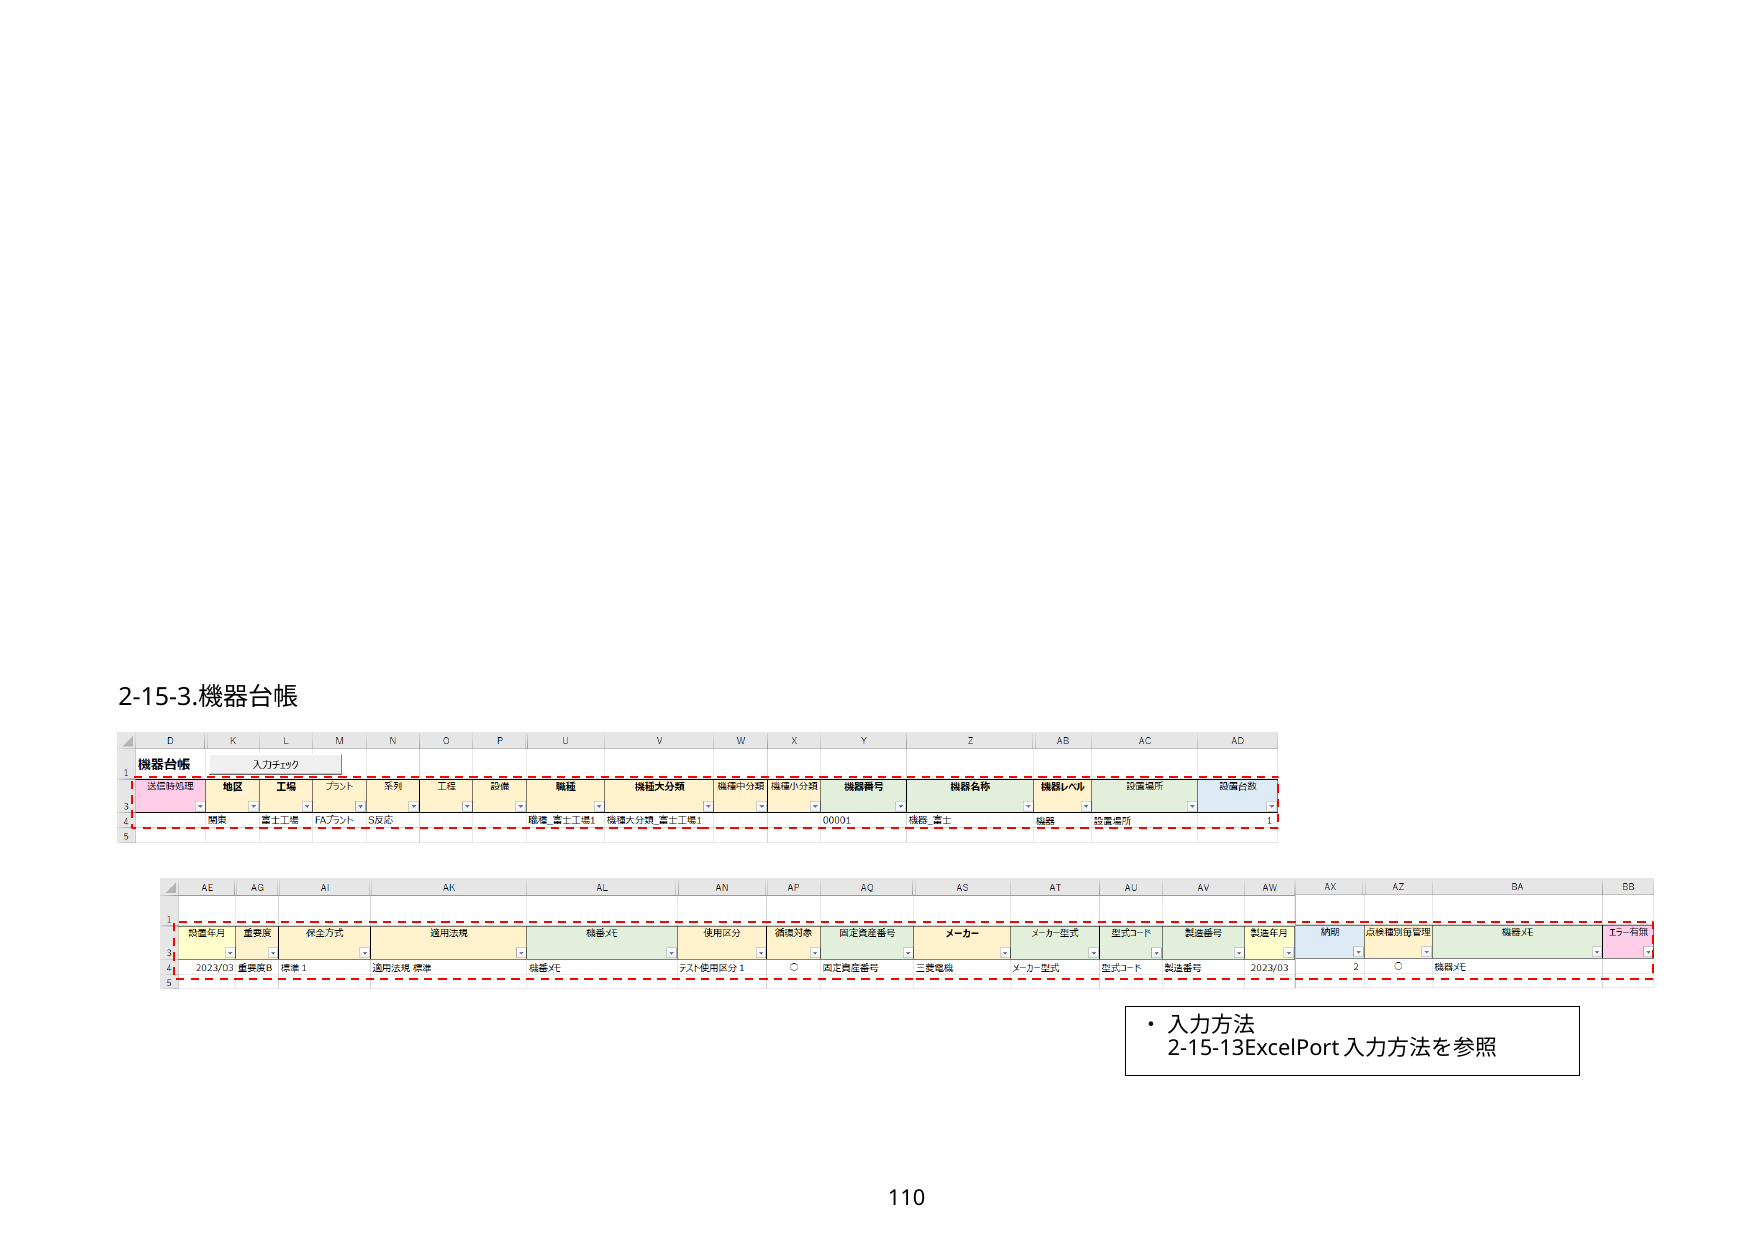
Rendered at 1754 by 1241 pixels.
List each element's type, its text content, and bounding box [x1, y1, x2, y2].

picture [117, 732, 1278, 843]
picture [160, 878, 1654, 989]
subtitle 機器台帳 [118, 665, 1695, 724]
